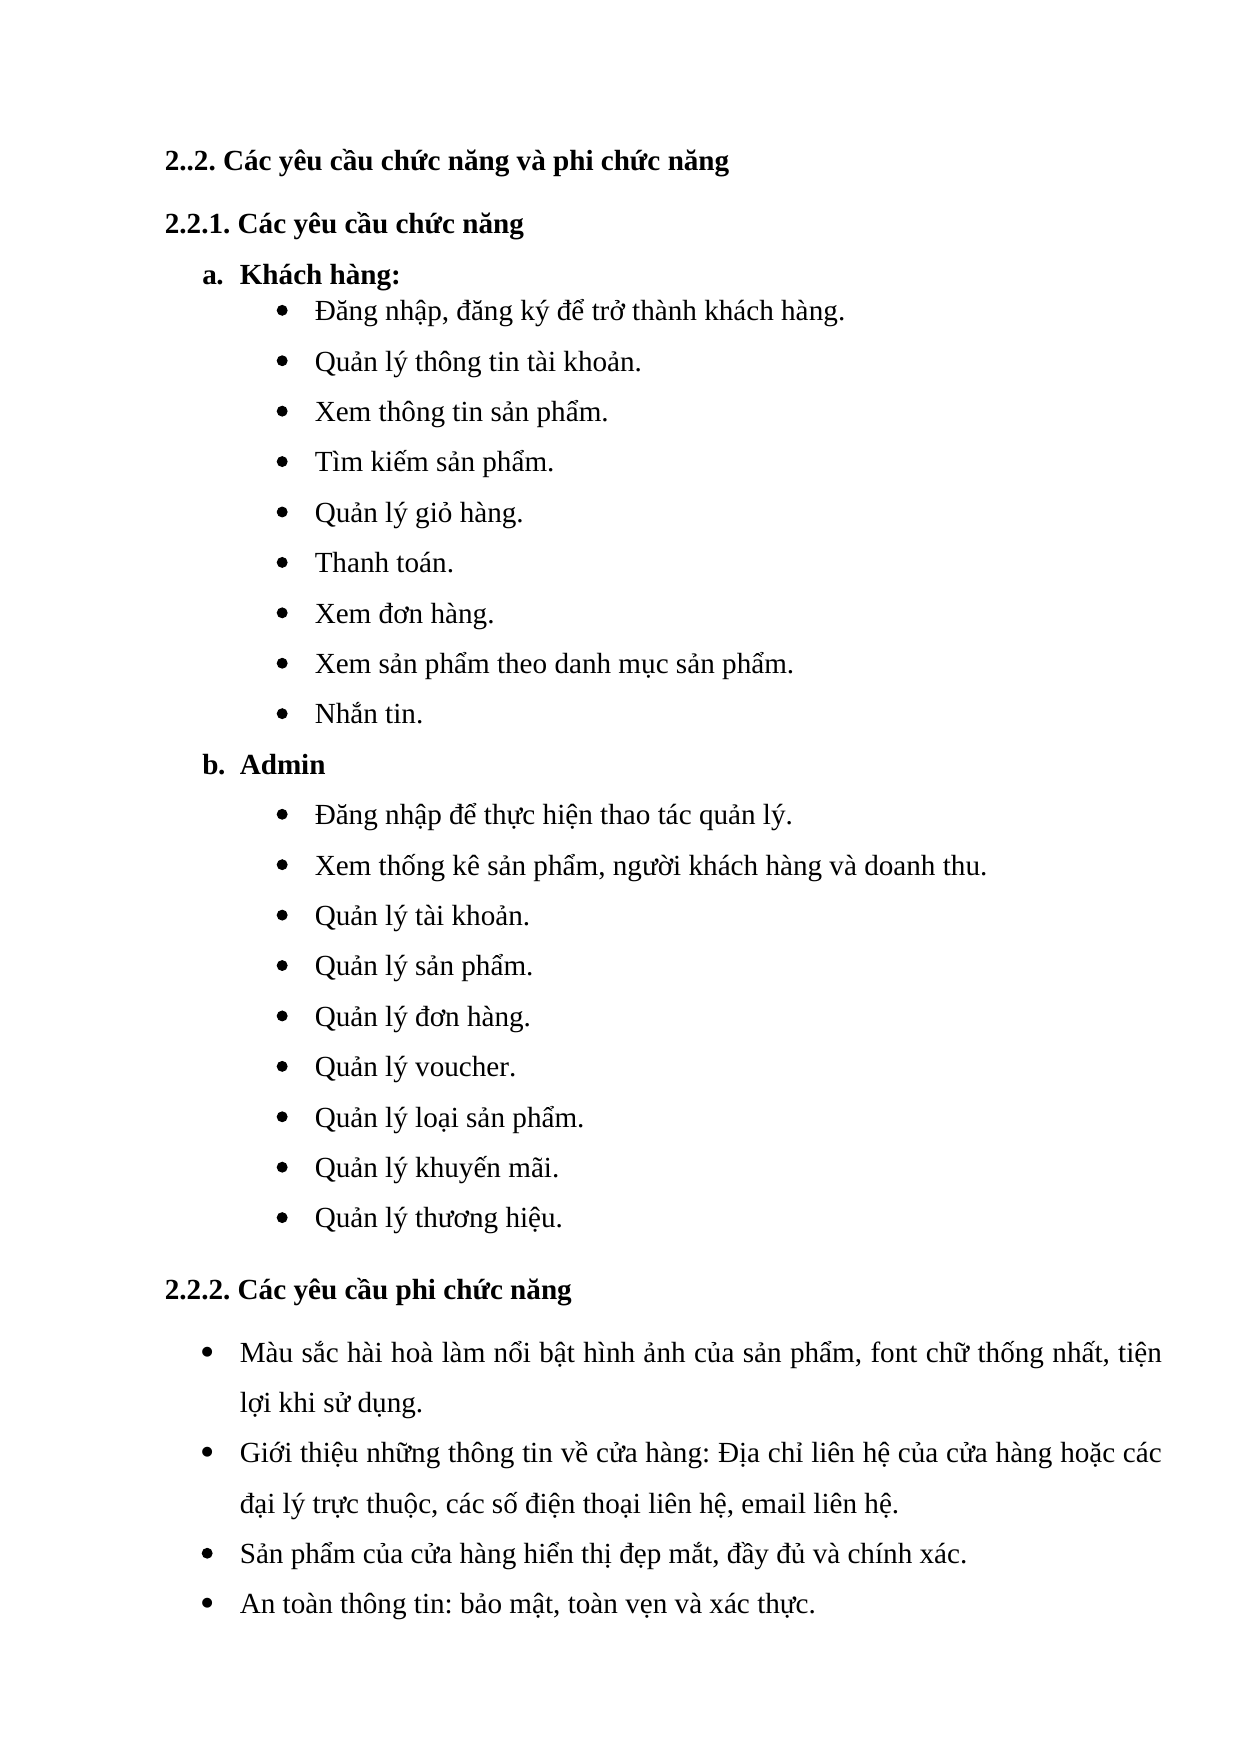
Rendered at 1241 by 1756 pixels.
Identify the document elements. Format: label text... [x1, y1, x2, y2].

list Quản lý khuyến mãi. [277, 1150, 1163, 1184]
list Nhắn tin. [277, 697, 1163, 730]
list Quản lý tài khoản. [277, 898, 1163, 932]
list Xem đơn hàng. [277, 596, 1163, 629]
list Xem thông tin sản phẩm. [277, 394, 1163, 428]
list Admin [202, 747, 1163, 781]
list Quản lý đơn hàng. [277, 999, 1163, 1033]
list Quản lý thông tin tài khoản. [277, 344, 1163, 377]
list Khách hàng: [202, 257, 1163, 291]
list Quản lý giỏ hàng. [277, 495, 1163, 528]
list Xem sản phẩm theo danh mục sản phẩm. [277, 646, 1163, 680]
subtitle 2..2. Các yêu cầu chức năng và phi chức năng [164, 143, 1163, 177]
list Đăng nhập để thực hiện thao tác quản lý. [277, 797, 1163, 831]
subtitle 2.2.1. Các yêu cầu chức năng [164, 206, 1163, 239]
list Sản phẩm của cửa hàng hiển thị đẹp mắt, đầy đủ và chính xác. [202, 1536, 1163, 1570]
subtitle 2.2.2. Các yêu cầu phi chức năng [164, 1272, 1163, 1305]
list Tìm kiếm sản phẩm. [277, 444, 1163, 478]
list Quản lý voucher. [277, 1049, 1163, 1083]
list An toàn thông tin: bảo mật, toàn vẹn và xác thực. [202, 1587, 1163, 1620]
list Giới thiệu những thông tin về cửa hàng: Địa chỉ liên hệ của cửa hàng hoặc các đại lý trực thuộc, các số điện thoại liên hệ, email liên hệ. [202, 1435, 1163, 1519]
list Màu sắc hài hoà làm nổi bật hình ảnh của sản phẩm, font chữ thống nhất, tiện lợi khi sử dụng. [202, 1335, 1163, 1419]
list Xem thống kê sản phẩm, người khách hàng và doanh thu. [277, 848, 1163, 881]
list Quản lý loại sản phẩm. [277, 1100, 1163, 1133]
list Quản lý thương hiệu. [277, 1201, 1163, 1234]
list Đăng nhập, đăng ký để trở thành khách hàng. [277, 293, 1163, 327]
list Quản lý sản phẩm. [277, 948, 1163, 982]
list Thanh toán. [277, 545, 1163, 579]
